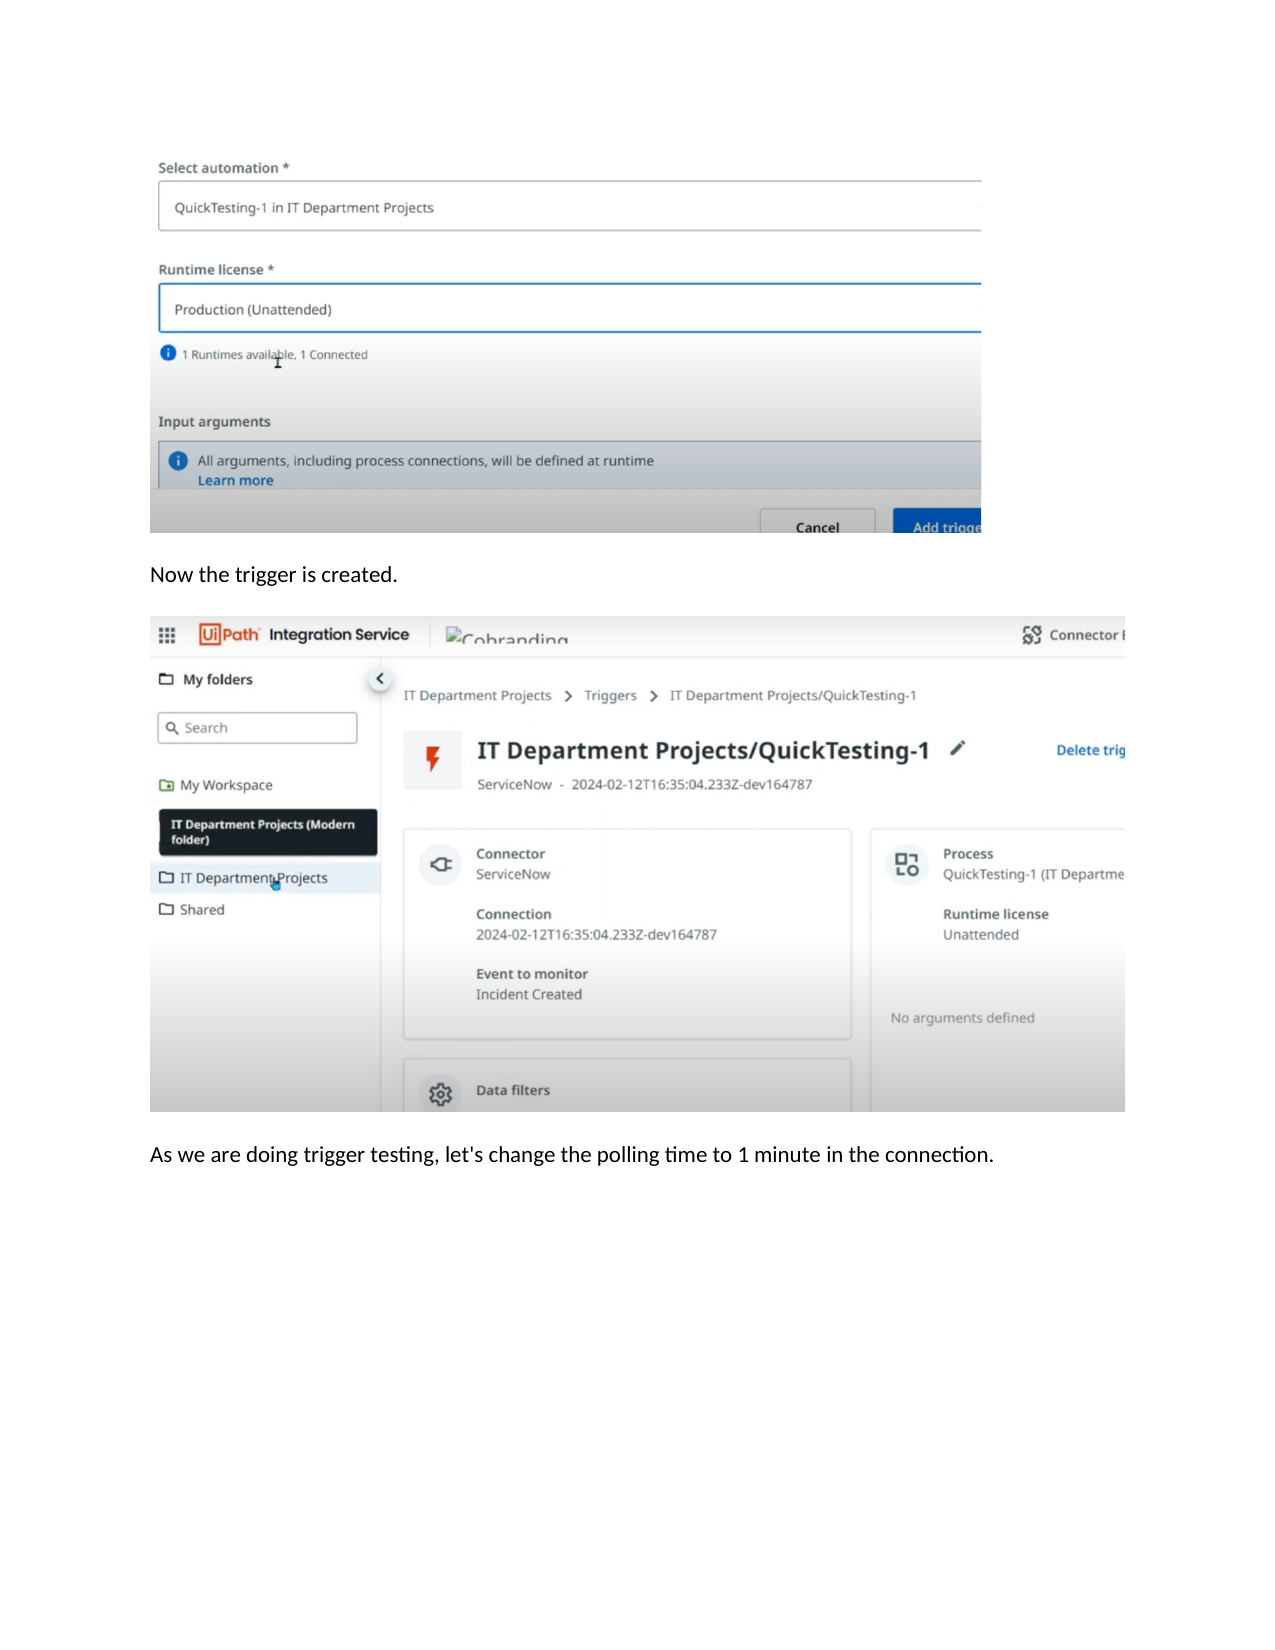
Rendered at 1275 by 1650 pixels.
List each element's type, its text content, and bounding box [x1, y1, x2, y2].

text As we are doing trigger testing, let's change the polling time to 1 minute in the connection. [150, 1140, 1125, 1168]
picture [150, 616, 1125, 1112]
text Now the trigger is created. [150, 560, 1125, 588]
picture [150, 150, 982, 533]
